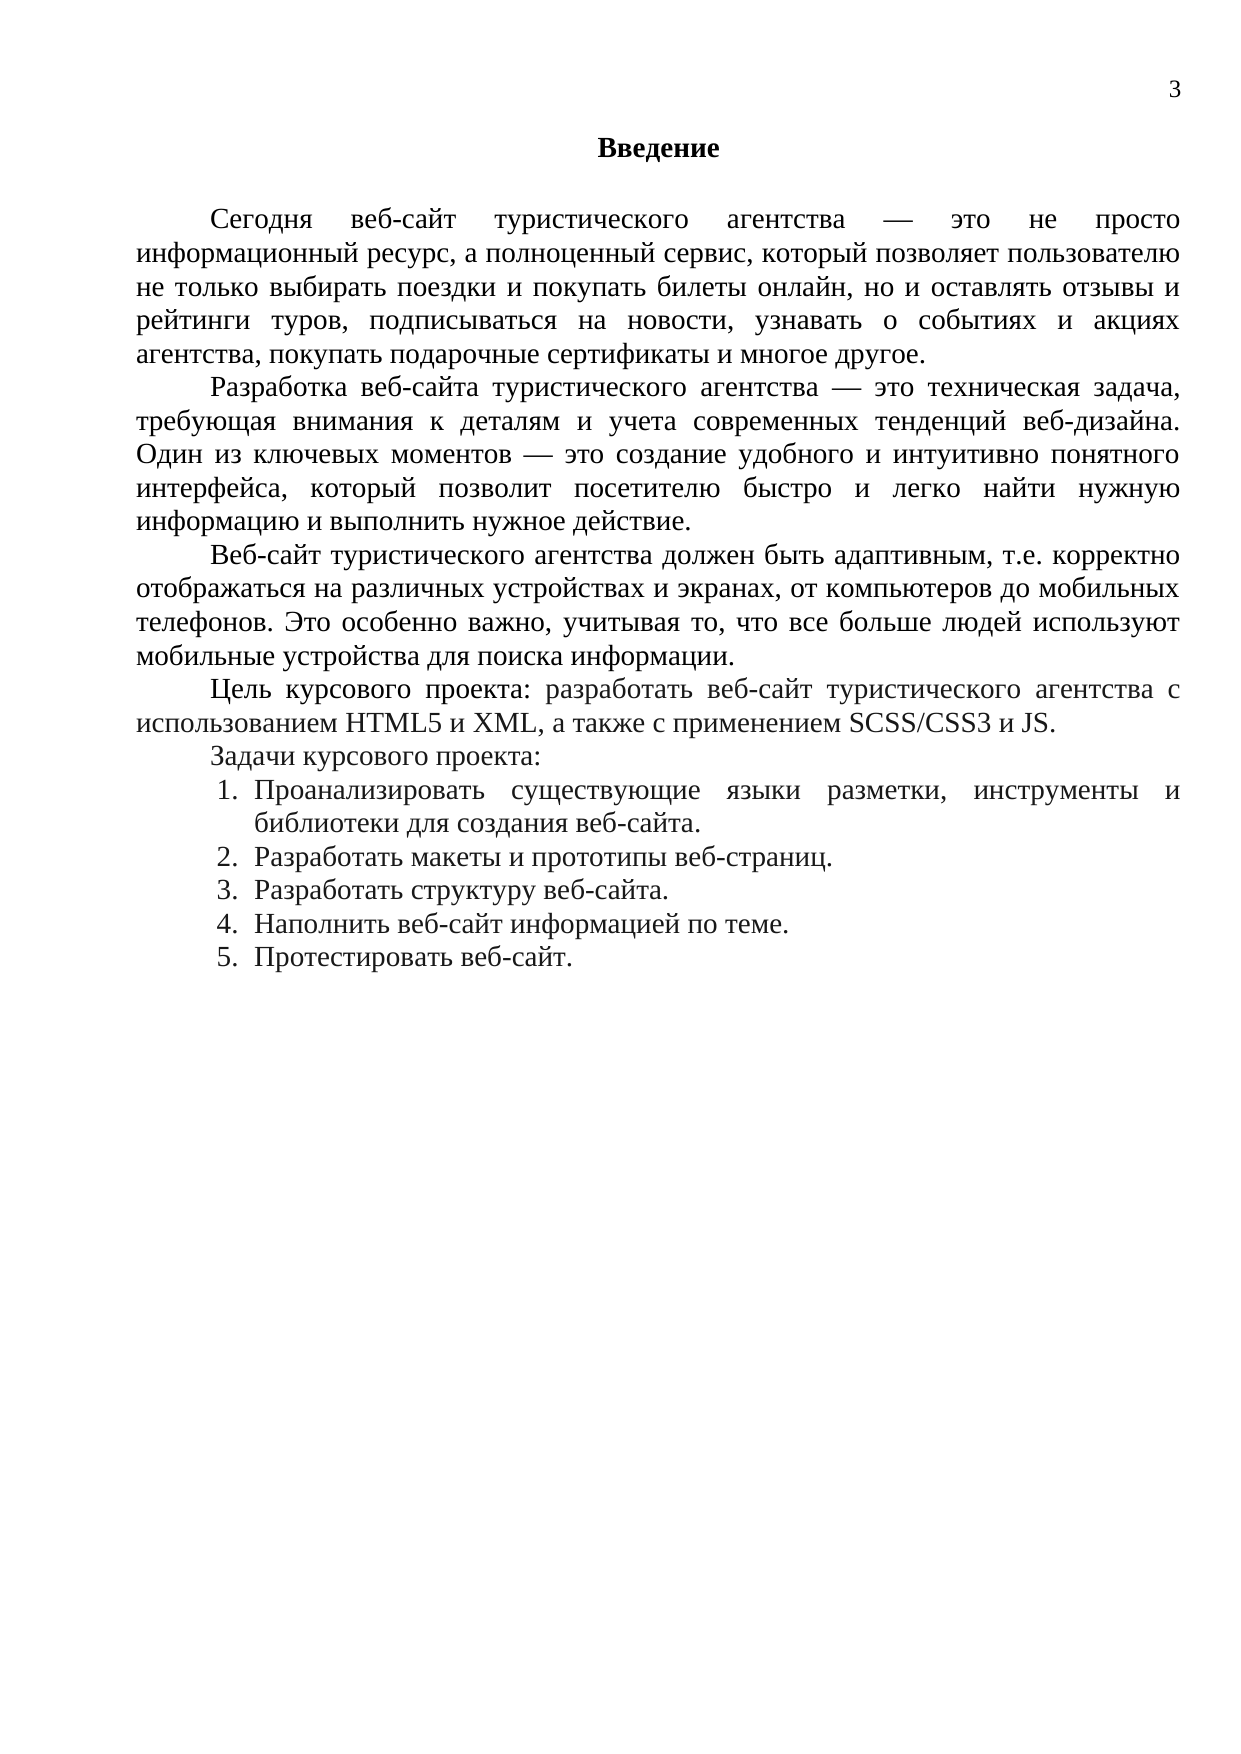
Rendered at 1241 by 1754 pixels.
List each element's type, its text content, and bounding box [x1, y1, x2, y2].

text Цель курсового проекта: разработать веб-сайт туристического агентства с использованием HTML5 и XML, а также с применением SCSS/CSS3 и JS. [136, 671, 1181, 738]
list Протестировать веб-сайт. [216, 939, 1181, 973]
subtitle Введение [136, 131, 1181, 164]
list Разработать структуру веб-сайта. [216, 872, 1181, 906]
text Сегодня веб-сайт туристического агентства — это не просто информационный ресурс, а полноценный сервис, который позволяет пользователю не только выбирать поездки и покупать билеты онлайн, но и оставлять отзывы и рейтинги туров, подписываться на новости, узнавать о событиях и акциях агентства, покупать подарочные сертификаты и многое другое. [136, 202, 1181, 369]
text Веб-сайт туристического агентства должен быть адаптивным, т.е. корректно отображаться на различных устройствах и экранах, от компьютеров до мобильных телефонов. Это особенно важно, учитывая то, что все больше людей используют мобильные устройства для поиска информации. [136, 537, 1181, 671]
list Наполнить веб-сайт информацией по теме. [216, 906, 1181, 939]
text Задачи курсового проекта: [136, 738, 1181, 772]
text Разработка веб-сайта туристического агентства — это техническая задача, требующая внимания к деталям и учета современных тенденций веб-дизайна. Один из ключевых моментов — это создание удобного и интуитивно понятного интерфейса, который позволит посетителю быстро и легко найти нужную информацию и выполнить нужное действие. [136, 369, 1181, 537]
list Проанализировать существующие языки разметки, инструменты и библиотеки для создания веб-сайта. [216, 772, 1181, 839]
list Разработать макеты и прототипы веб-страниц. [216, 839, 1181, 872]
